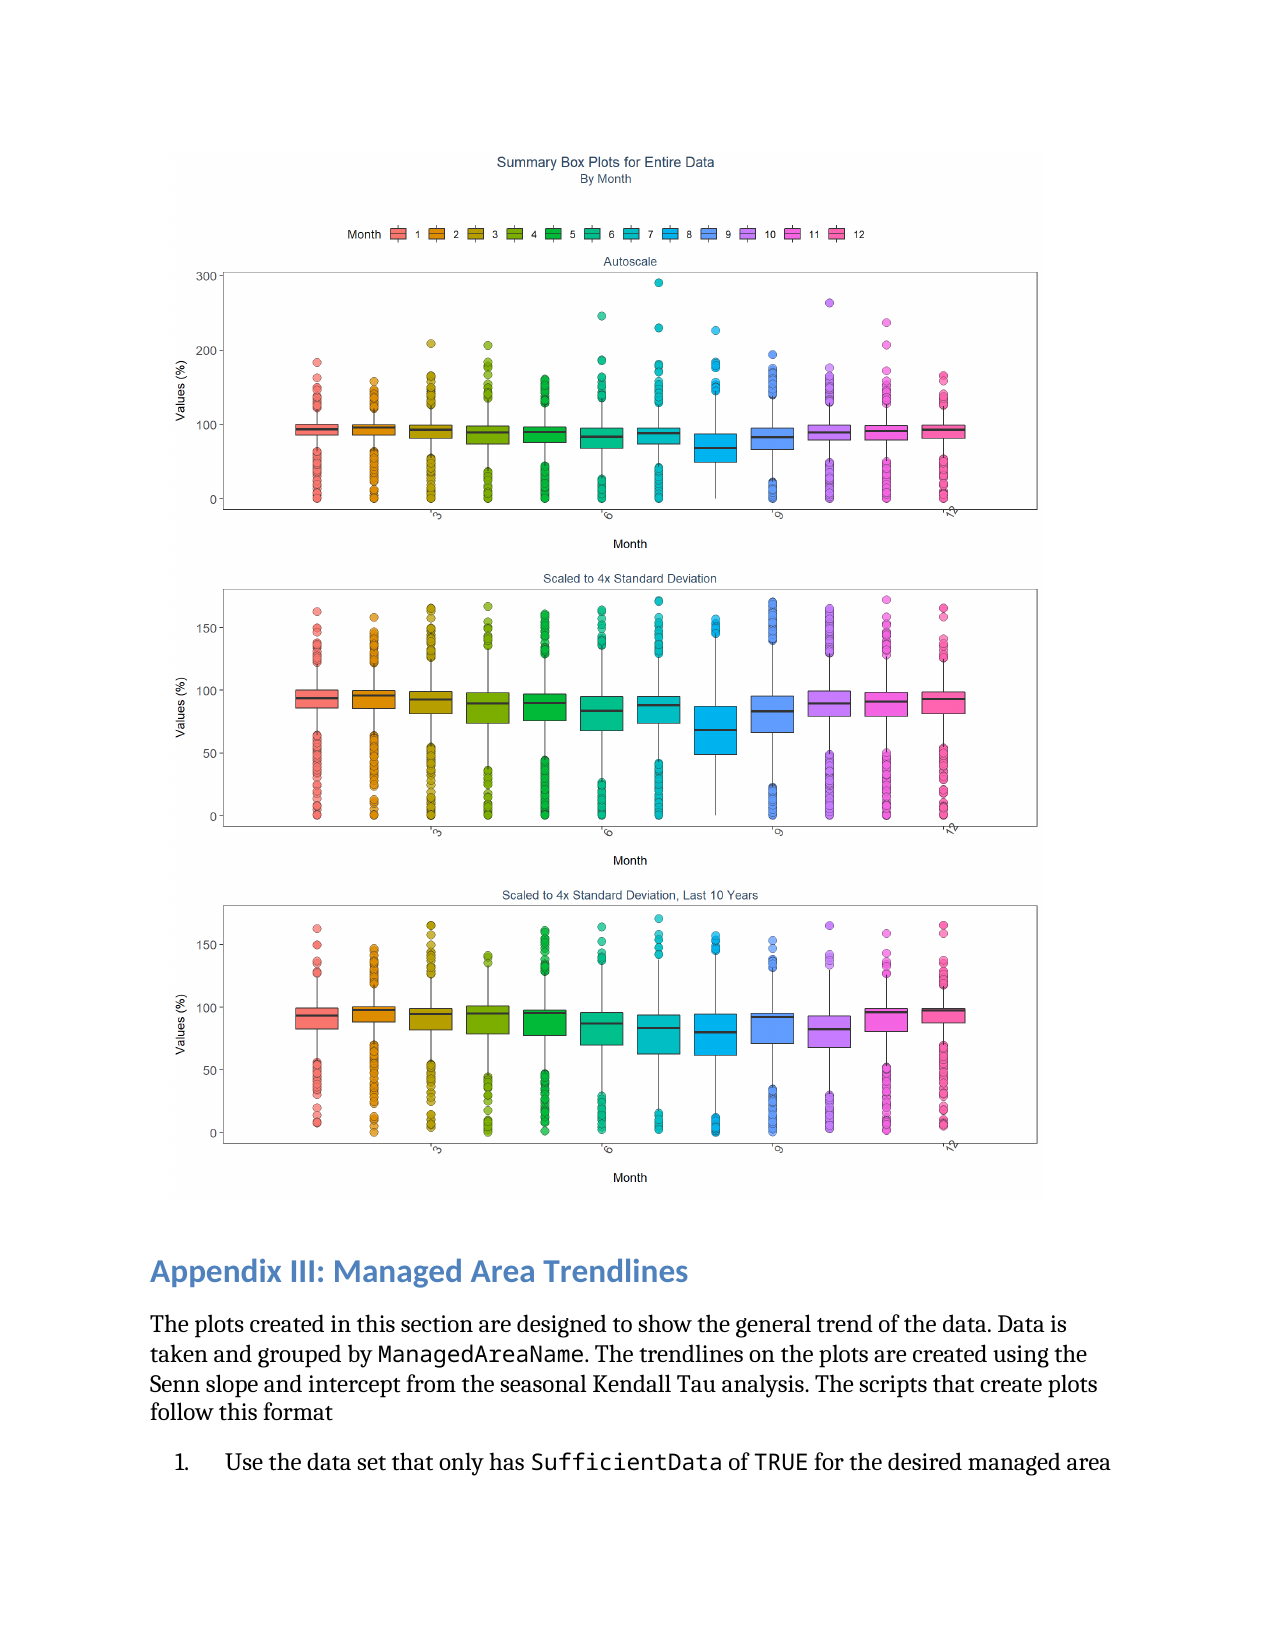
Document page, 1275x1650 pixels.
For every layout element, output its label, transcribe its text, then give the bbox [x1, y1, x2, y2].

picture [168, 150, 1044, 1200]
subtitle Appendix III: Managed Area Trendlines [150, 1250, 1125, 1291]
list Use the data set that only has SufficientData of TRUE for the desired managed area [175, 1446, 1125, 1477]
text The plots created in this section are designed to show the general trend of the data. Data is taken and grouped by ManagedAreaName. The trendlines on the plots are created using the Senn slope and intercept from the seasonal Kendall Tau analysis. The scripts that create plots follow this format [150, 1309, 1125, 1427]
